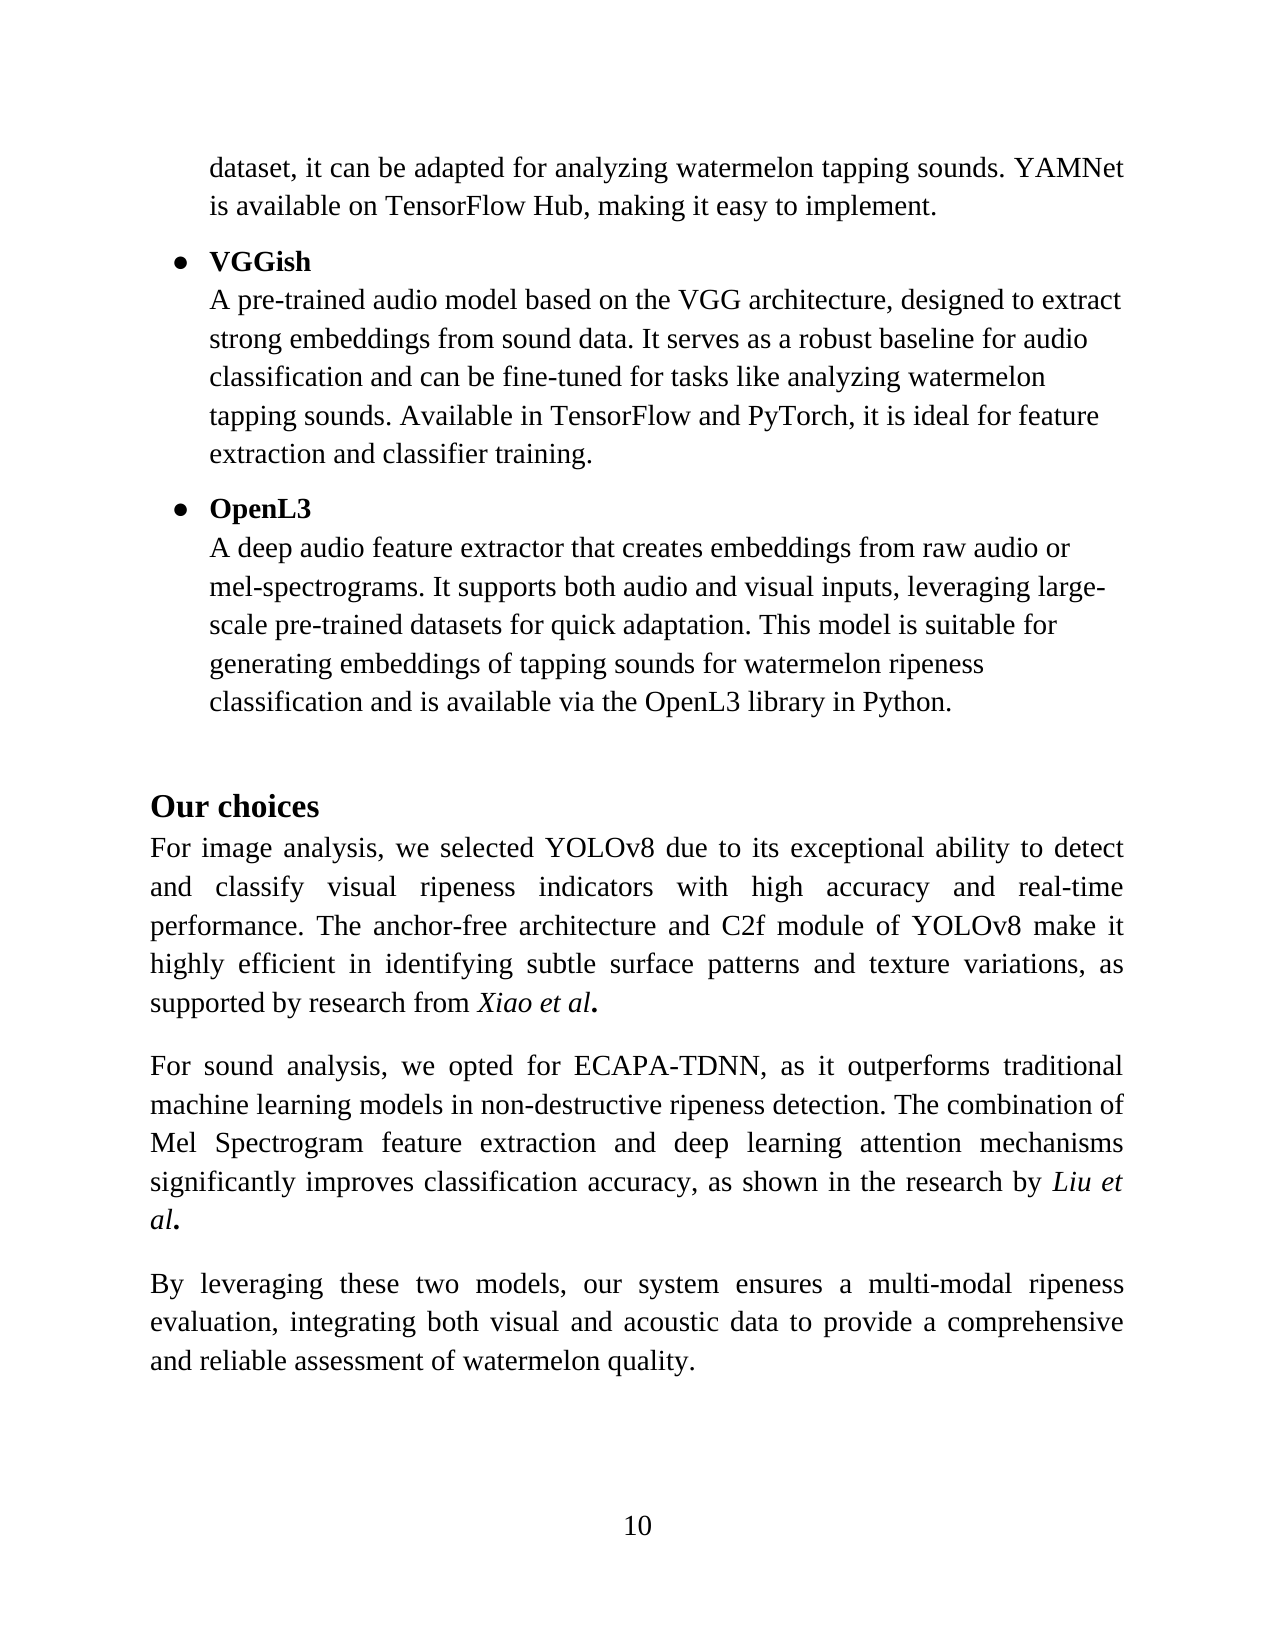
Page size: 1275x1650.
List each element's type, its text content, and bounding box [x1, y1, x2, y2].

subtitle VGGish [172, 244, 1125, 277]
text For sound analysis, we opted for ECAPA-TDNN, as it outperforms traditional machine learning models in non-destructive ripeness detection. The combination of Mel Spectrogram feature extraction and deep learning attention mechanisms significantly improves classification accuracy, as shown in the research by Liu et al. [150, 1048, 1125, 1236]
text For image analysis, we selected YOLOv8 due to its exceptional ability to detect and classify visual ripeness indicators with high accuracy and real-time performance. The anchor-free architecture and C2f module of YOLOv8 make it highly efficient in identifying subtle surface patterns and texture variations, as supported by research from Xiao et al. [150, 831, 1125, 1018]
text By leveraging these two models, our system ensures a multi-modal ripeness evaluation, integrating both visual and acoustic data to provide a comprehensive and reliable assessment of watermelon quality. [150, 1266, 1125, 1377]
text A pre-trained audio model based on the VGG architecture, designed to extract strong embeddings from sound data. It serves as a robust baseline for audio classification and can be fine-tuned for tasks like analyzing watermelon tapping sounds. Available in TensorFlow and PyTorch, it is ideal for feature extraction and classifier training. [209, 282, 1125, 470]
subtitle OpenL3 [172, 492, 1125, 525]
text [209, 150, 1125, 222]
subtitle Our choices [150, 786, 1125, 825]
text A deep audio feature extractor that creates embeddings from raw audio or mel-spectrograms. It supports both audio and visual inputs, leveraging large-scale pre-trained datasets for quick adaptation. This model is suitable for generating embeddings of tapping sounds for watermelon ripeness classification and is available via the OpenL3 library in Python. [209, 530, 1125, 718]
